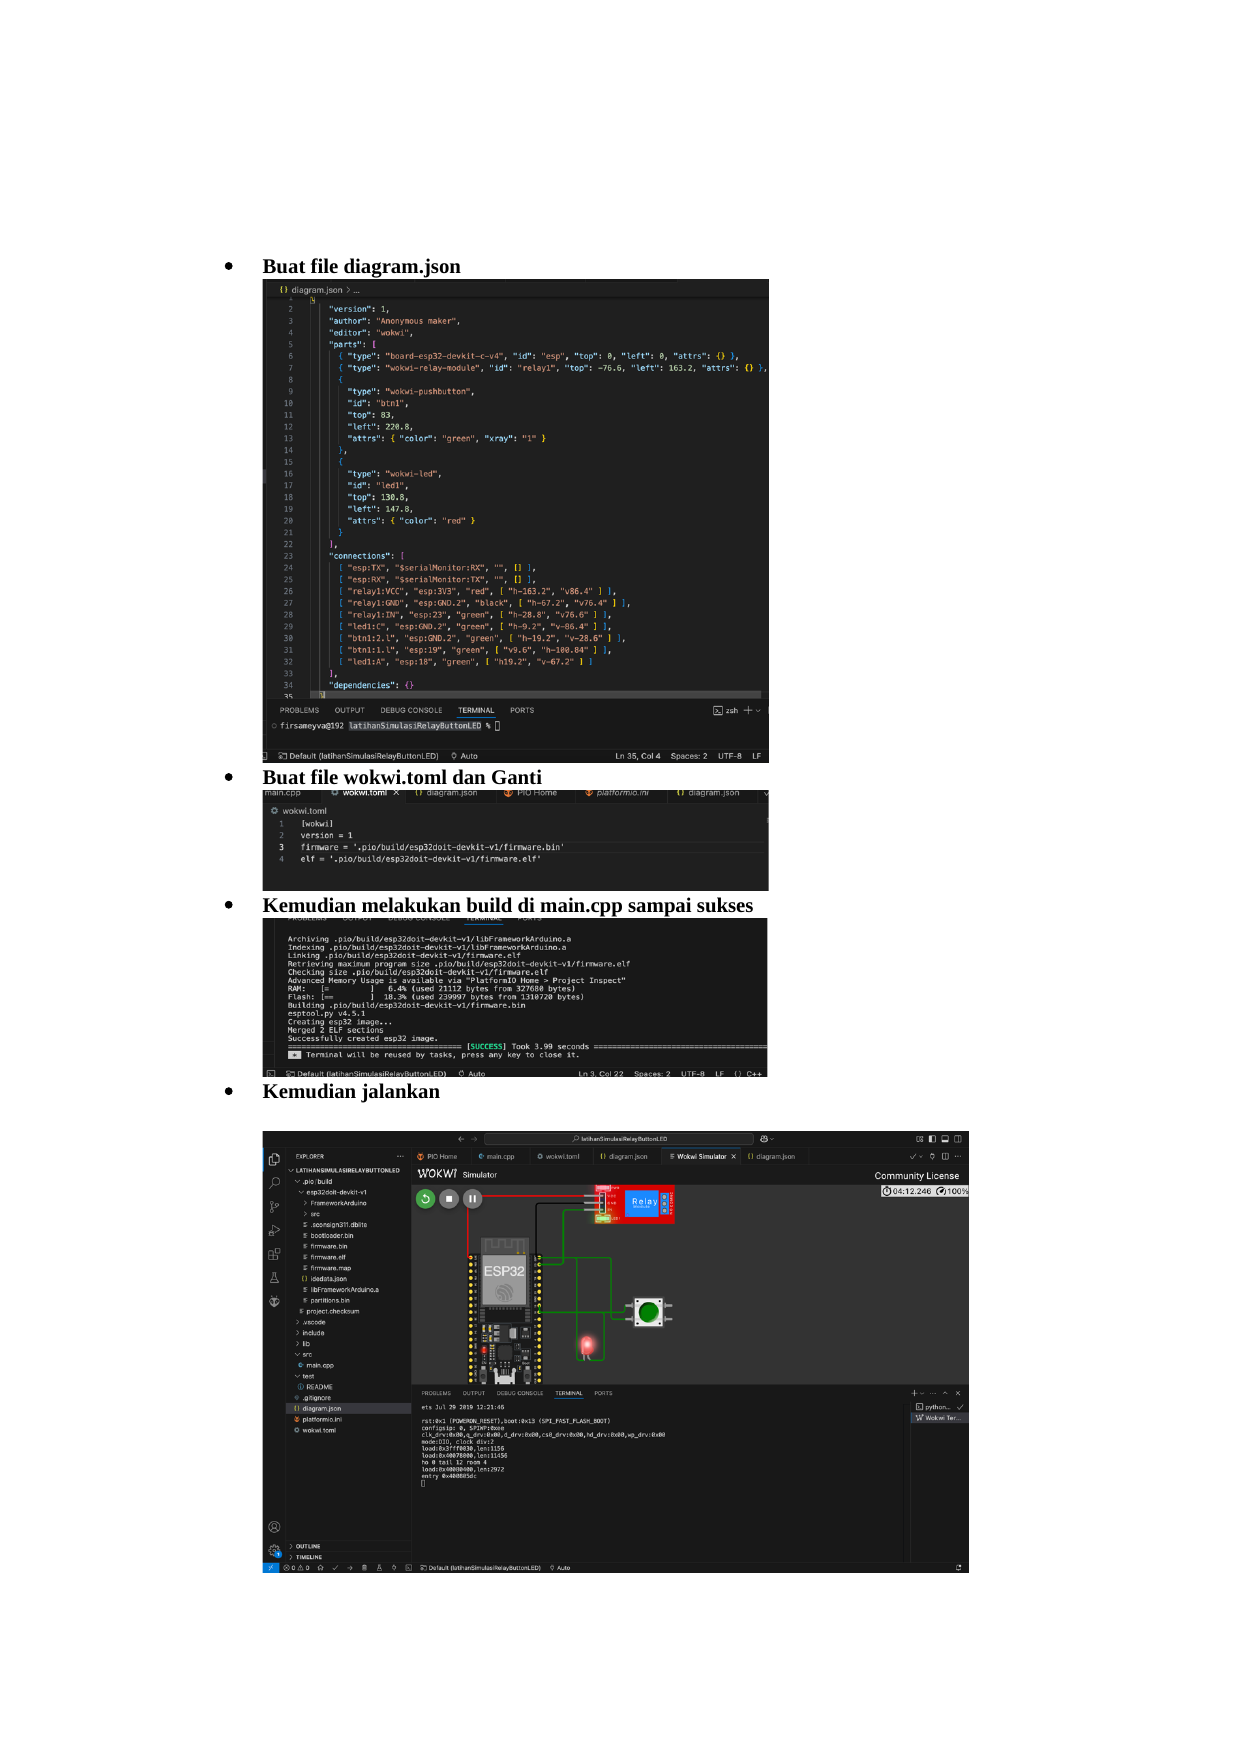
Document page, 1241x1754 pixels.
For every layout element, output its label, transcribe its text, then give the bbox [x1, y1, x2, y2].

picture [262, 790, 769, 891]
list Buat file diagram.json [225, 254, 1090, 278]
list Kemudian jalankan [225, 1079, 1090, 1103]
list Kemudian melakukan build di main.cpp sampai sukses [225, 893, 1090, 917]
picture [262, 1131, 969, 1573]
picture [262, 918, 768, 1077]
list Buat file wokwi.toml dan Ganti [225, 765, 1090, 789]
picture [262, 279, 769, 763]
